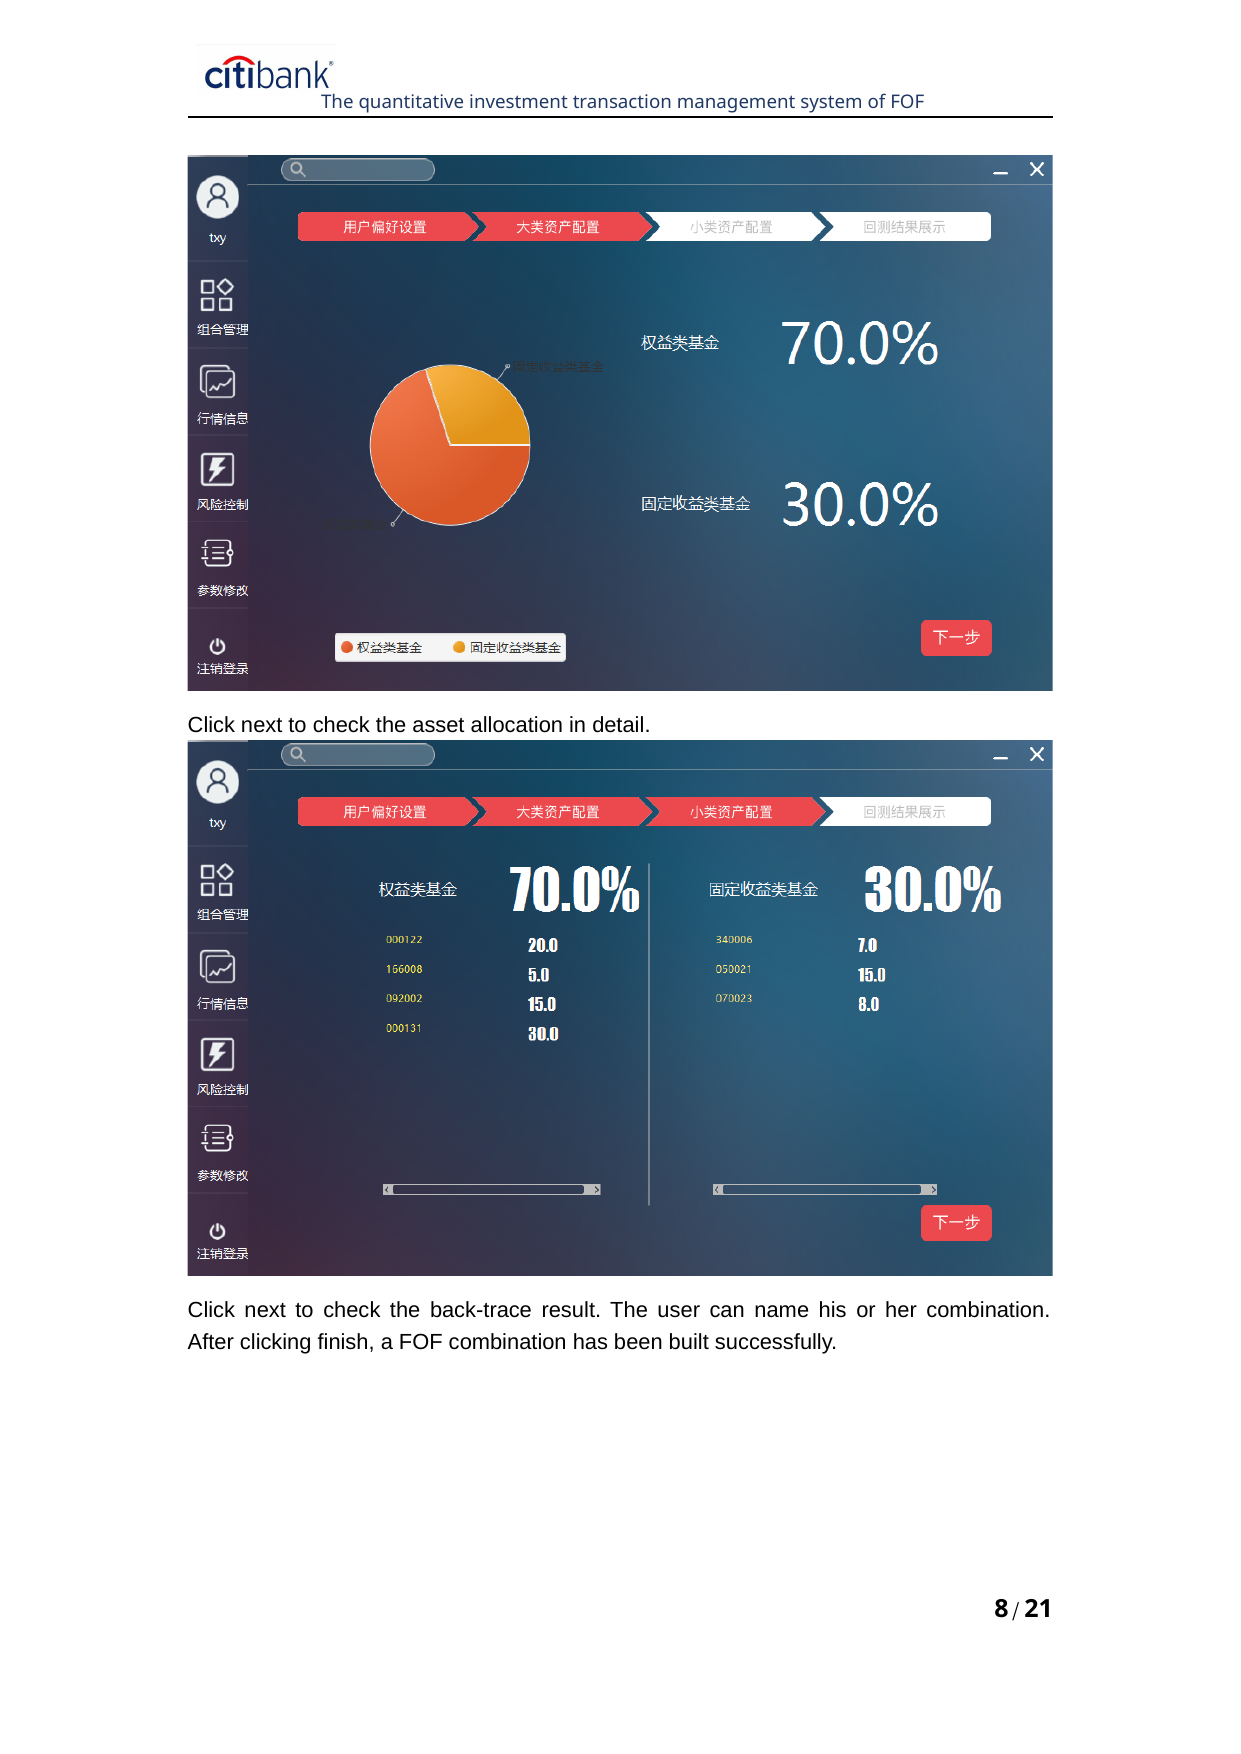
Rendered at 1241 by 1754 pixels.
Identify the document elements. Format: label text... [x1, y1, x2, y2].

picture [187, 155, 1053, 691]
picture [187, 740, 1053, 1276]
text Click next to check the back-trace result. The user can name his or her combination. After clicking finish, a FOF combination has been built successfully. [187, 1293, 1053, 1358]
picture [195, 44, 337, 99]
text Click next to check the asset allocation in detail. [187, 708, 1053, 740]
